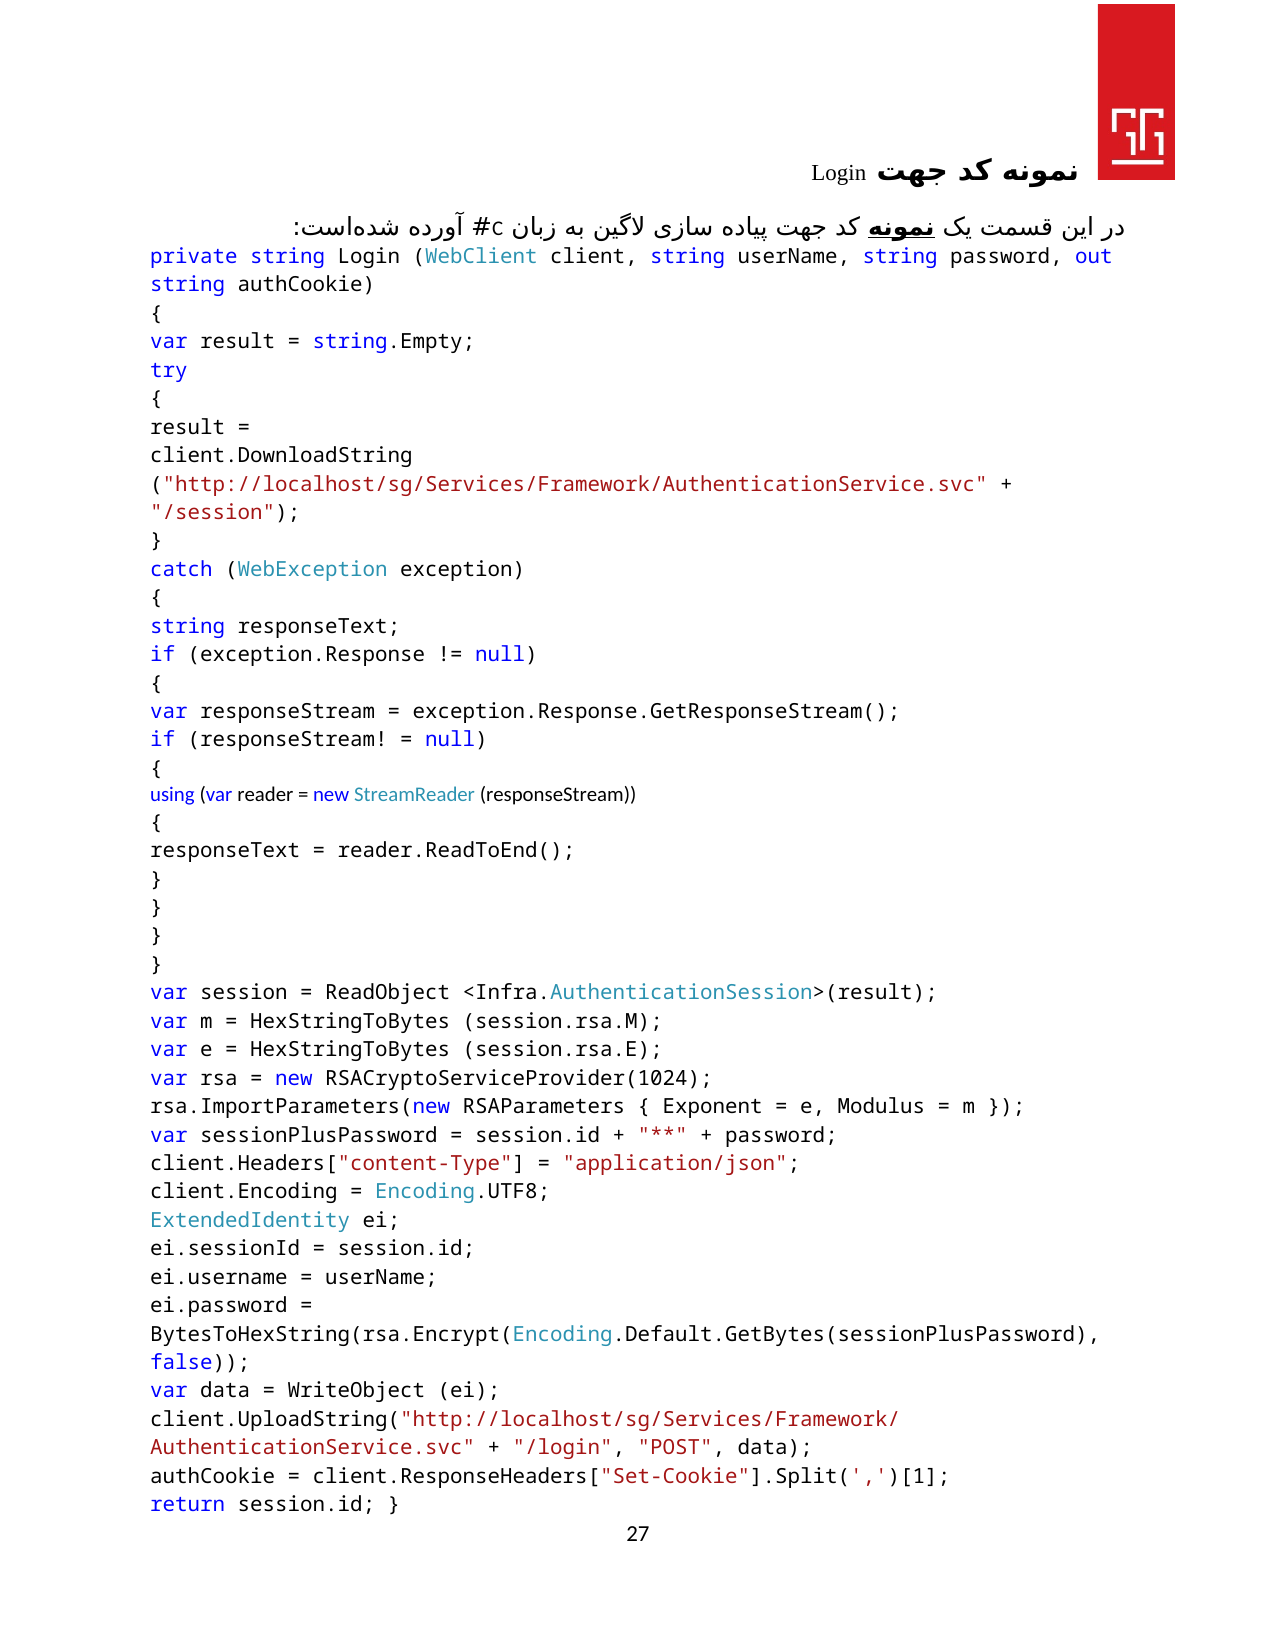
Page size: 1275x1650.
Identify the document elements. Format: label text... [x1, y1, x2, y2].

text { [150, 668, 1125, 696]
text ei.sessionId = session.id; [150, 1233, 1125, 1262]
text return session.id; } [150, 1489, 1125, 1518]
text result = client.DownloadString("http://localhost/sg/Services/Framework/AuthenticationService.svc" + "/session"); [150, 412, 1125, 526]
picture [1096, 4, 1175, 177]
text responseText = reader.ReadToEnd(); [150, 835, 1125, 864]
text var responseStream = exception.Response.GetResponseStream(); [150, 696, 1125, 724]
text if (responseStream! = null) [150, 724, 1125, 753]
text rsa.ImportParameters(new RSAParameters { Exponent = e, Modulus = m }); [150, 1091, 1125, 1120]
text } [150, 949, 1125, 977]
text using (var reader = new StreamReader (responseStream)) [150, 781, 1125, 807]
text { [150, 807, 1125, 835]
text } [150, 864, 1125, 892]
text var rsa = new RSACryptoServiceProvider(1024); [150, 1063, 1125, 1091]
text ei.username = userName; [150, 1262, 1125, 1290]
text { [150, 383, 1125, 412]
text } [150, 921, 1125, 949]
text if (exception.Response != null) [150, 639, 1125, 668]
text } [150, 526, 1125, 554]
text ei.password = BytesToHexString(rsa.Encrypt(Encoding.Default.GetBytes(sessionPlusPassword), false)); [150, 1290, 1125, 1376]
text var sessionPlusPassword = session.id + "**" + password; [150, 1120, 1125, 1148]
text ExtendedIdentity ei; [150, 1205, 1125, 1233]
text authCookie = client.ResponseHeaders["Set-Cookie"].Split(',')[1]; [150, 1461, 1125, 1489]
text string responseText; [150, 611, 1125, 639]
text client.Headers["content-Type"] = "application/json"; [150, 1148, 1125, 1177]
text { [150, 753, 1125, 781]
text var session = ReadObject <Infra.AuthenticationSession>(result); [150, 977, 1125, 1006]
text private string Login (WebClient client, string userName, string password, out string authCookie) [150, 241, 1125, 298]
text try [150, 355, 1125, 383]
text در این قسمت یک نمونه کد جهت پیاده سازی لاگین به زبان C# آورده شده‌است: [150, 212, 1125, 241]
subtitle نمونه کد جهت Login [150, 153, 1125, 187]
text catch (WebException exception) [150, 554, 1125, 582]
text { [150, 298, 1125, 326]
text client.Encoding = Encoding.UTF8; [150, 1177, 1125, 1205]
text var data = WriteObject (ei); [150, 1376, 1125, 1404]
text { [150, 582, 1125, 611]
text client.UploadString("http://localhost/sg/Services/Framework/AuthenticationService.svc" + "/login", "POST", data); [150, 1404, 1125, 1461]
text var result = string.Empty; [150, 326, 1125, 355]
text var m = HexStringToBytes (session.rsa.M); [150, 1006, 1125, 1034]
text } [150, 892, 1125, 921]
text var e = HexStringToBytes (session.rsa.E); [150, 1034, 1125, 1063]
